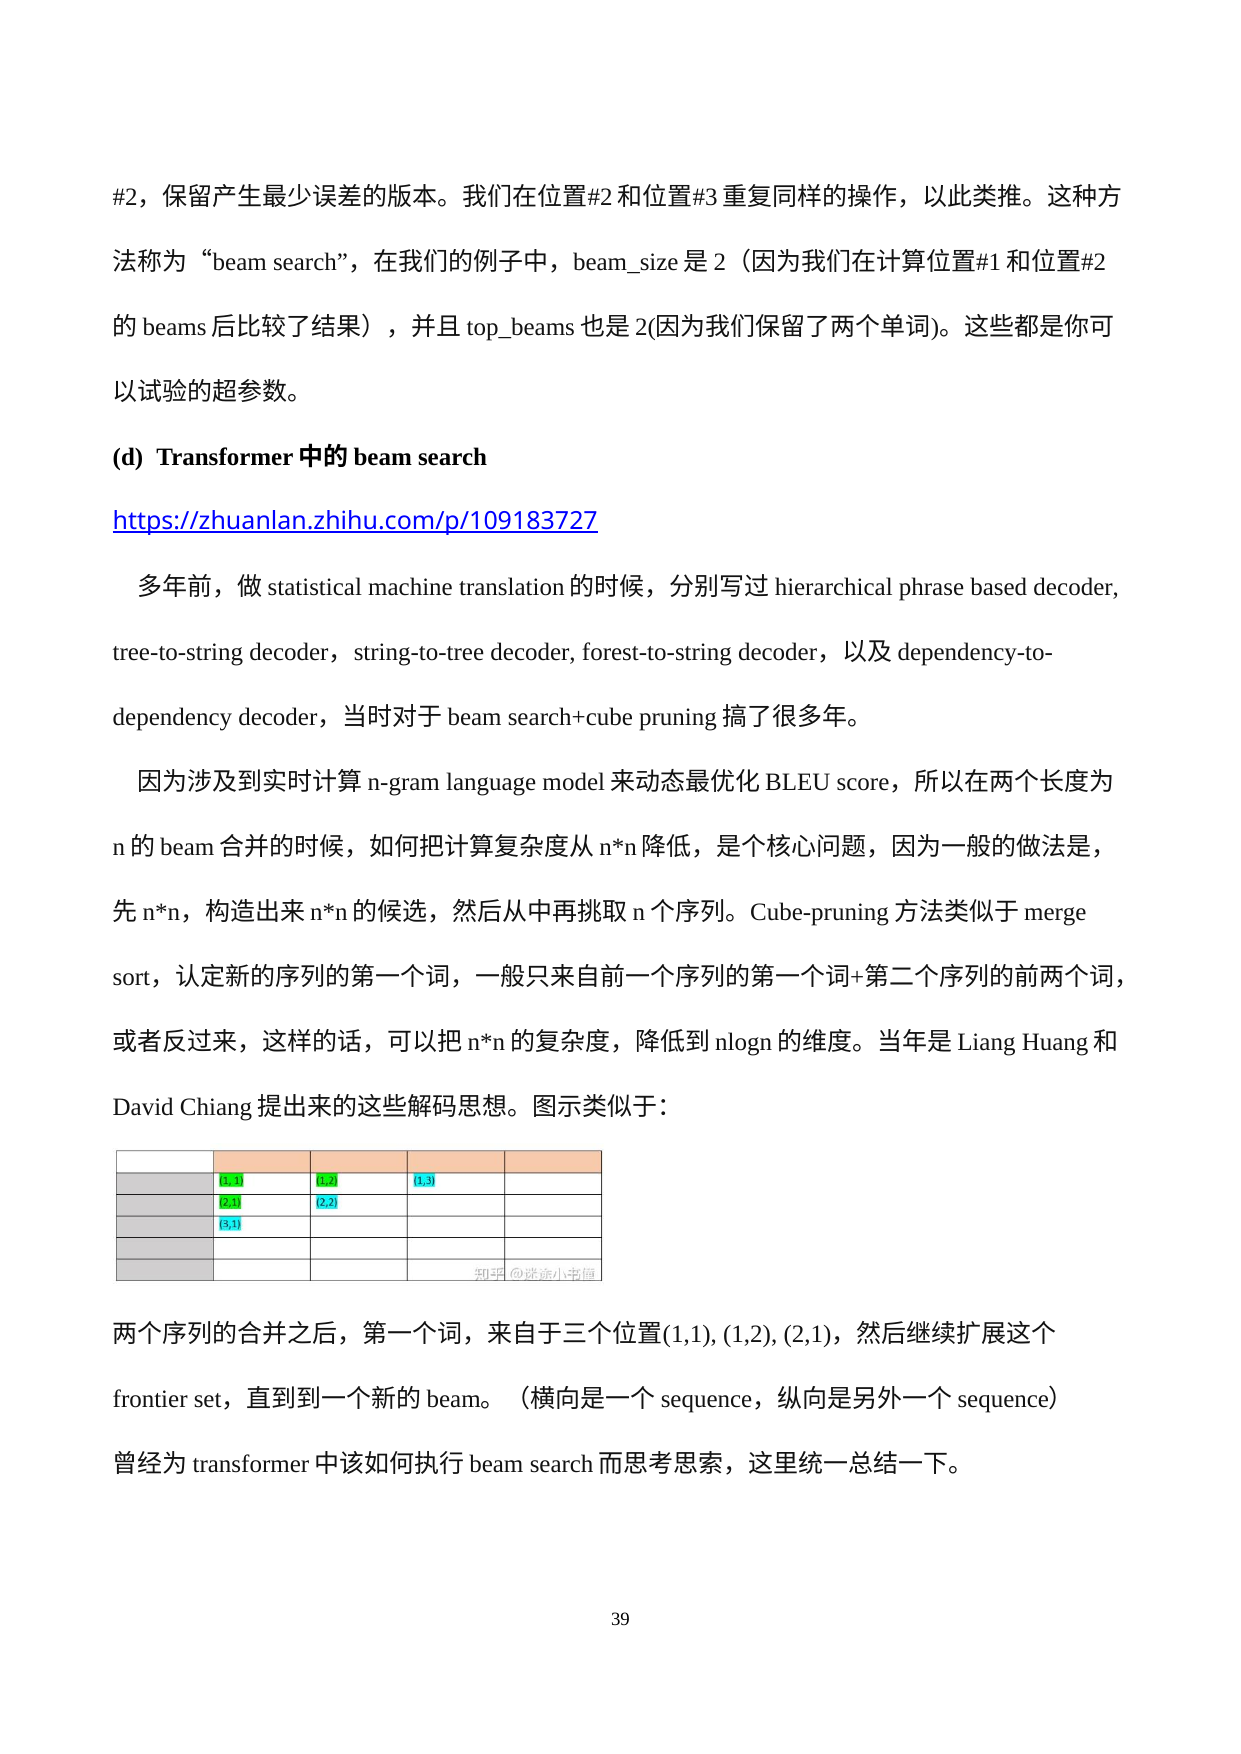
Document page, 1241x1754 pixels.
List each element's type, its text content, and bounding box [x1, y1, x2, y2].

text 两个序列的合并之后，第一个词，来自于三个位置(1,1), (1,2), (2,1)，然后继续扩展这个frontier set，直到到一个新的beam。（横向是一个sequence，纵向是另外一个sequence） [112, 1299, 1128, 1429]
text https://zhuanlan.zhihu.com/p/109183727 [112, 487, 1128, 552]
text 多年前，做statistical machine translation的时候，分别写过hierarchical phrase based decoder, tree-to-string decoder，string-to-tree decoder, forest-to-string decoder，以及dependency-to-dependency decoder，当时对于beam search+cube pruning搞了很多年。 [112, 552, 1128, 747]
text 因为涉及到实时计算n-gram language model来动态最优化BLEU score，所以在两个长度为n的beam合并的时候，如何把计算复杂度从n*n降低，是个核心问题，因为一般的做法是，先n*n，构造出来n*n的候选，然后从中再挑取n个序列。Cube-pruning方法类似于merge sort，认定新的序列的第一个词，一般只来自前一个序列的第一个词+第二个序列的前两个词，或者反过来，这样的话，可以把n*n的复杂度，降低到nlogn的维度。当年是Liang Huang和David Chiang提出来的这些解码思想。图示类似于： [112, 747, 1128, 1137]
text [112, 162, 1128, 422]
text 曾经为transformer中该如何执行beam search而思考思索，这里统一总结一下。 [112, 1429, 1128, 1494]
picture [112, 1143, 607, 1294]
subtitle Transformer中的beam search [112, 422, 1128, 487]
